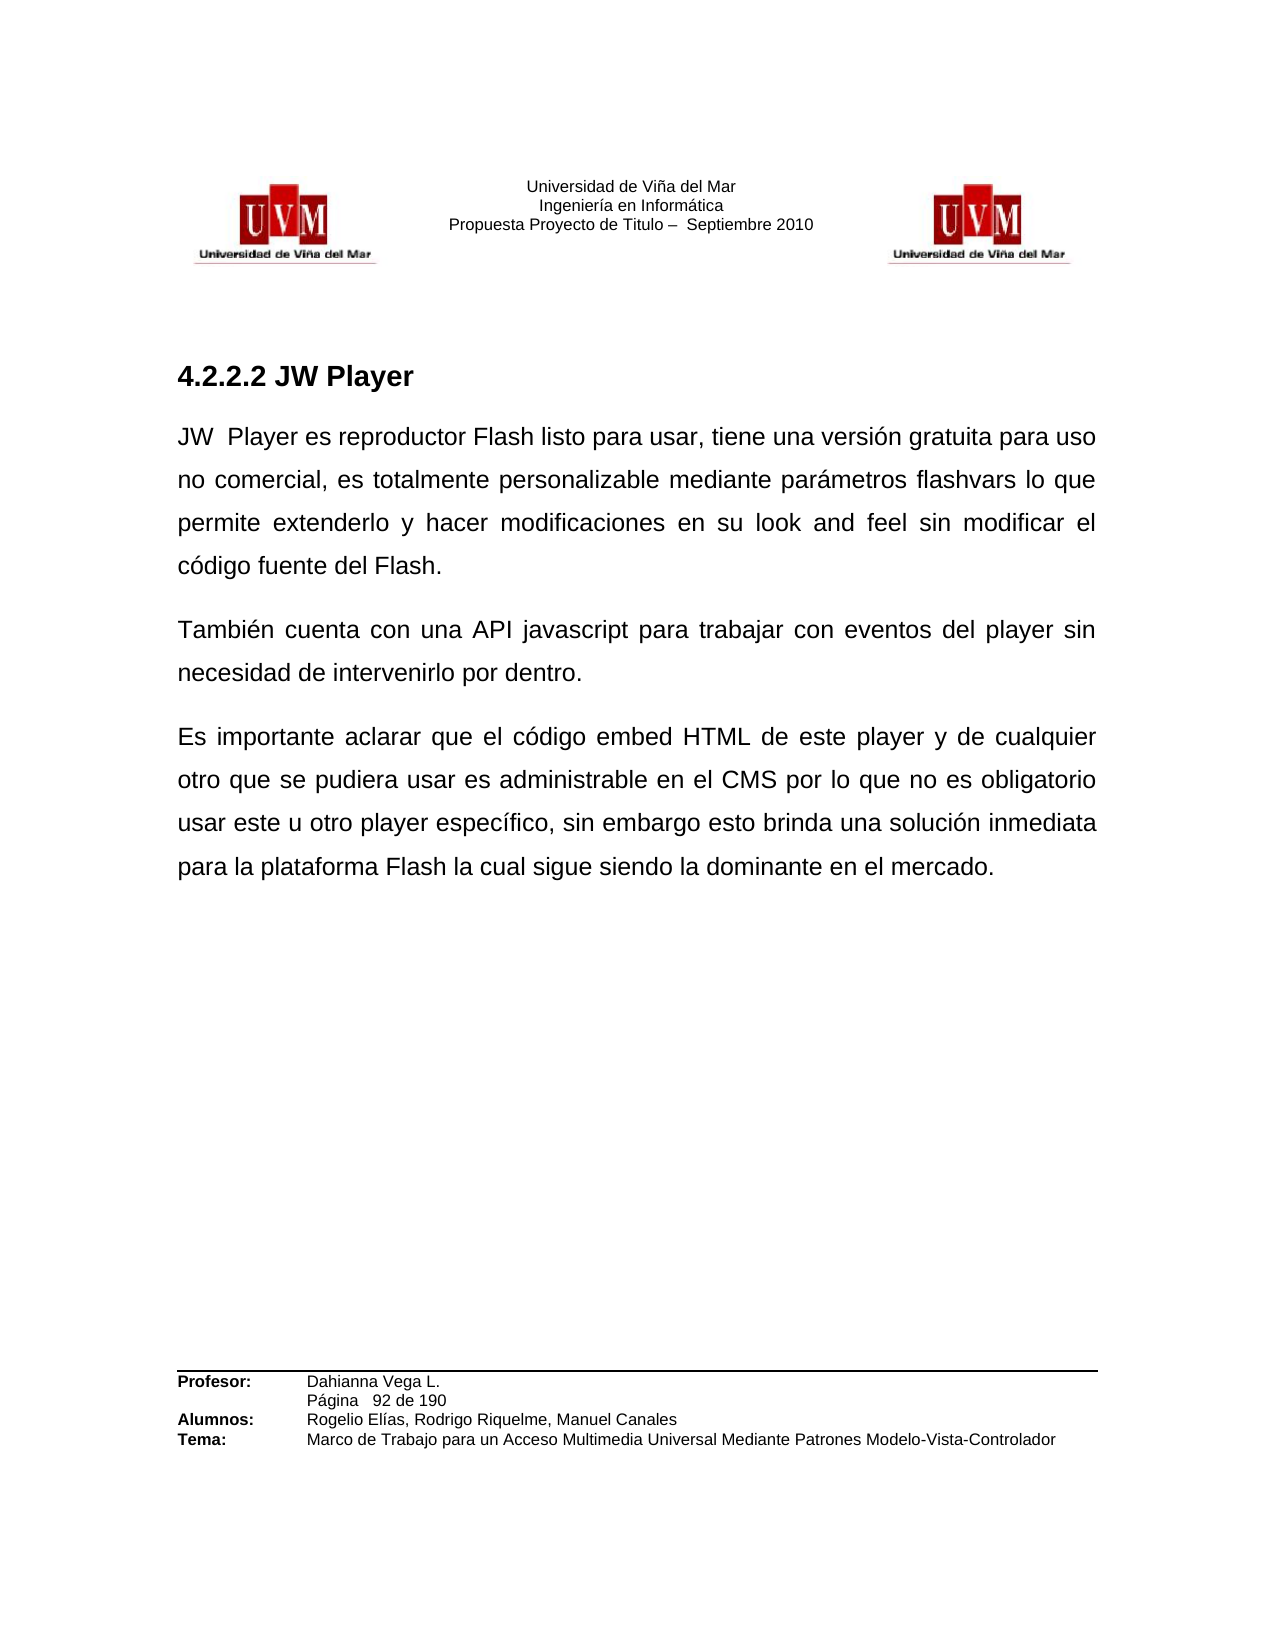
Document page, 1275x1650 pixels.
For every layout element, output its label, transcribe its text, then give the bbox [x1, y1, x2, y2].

picture [871, 176, 1084, 267]
text JW Player es reproductor Flash listo para usar, tiene una versión gratuita para uso no comercial, es totalmente personalizable mediante parámetros flashvars lo que permite extenderlo y hacer modificaciones en su look and feel sin modificar el código fuente del Flash. [177, 422, 1098, 580]
subtitle 4.2.2.2 JW Player [177, 359, 1098, 392]
text También cuenta con una API javascript para trabajar con eventos del player sin necesidad de intervenirlo por dentro. [177, 615, 1098, 687]
picture [177, 176, 390, 267]
text Es importante aclarar que el código embed HTML de este player y de cualquier otro que se pudiera usar es administrable en el CMS por lo que no es obligatorio usar este u otro player específico, sin embargo esto brinda una solución inmediata para la plataforma Flash la cual sigue siendo la dominante en el mercado. [177, 722, 1098, 880]
